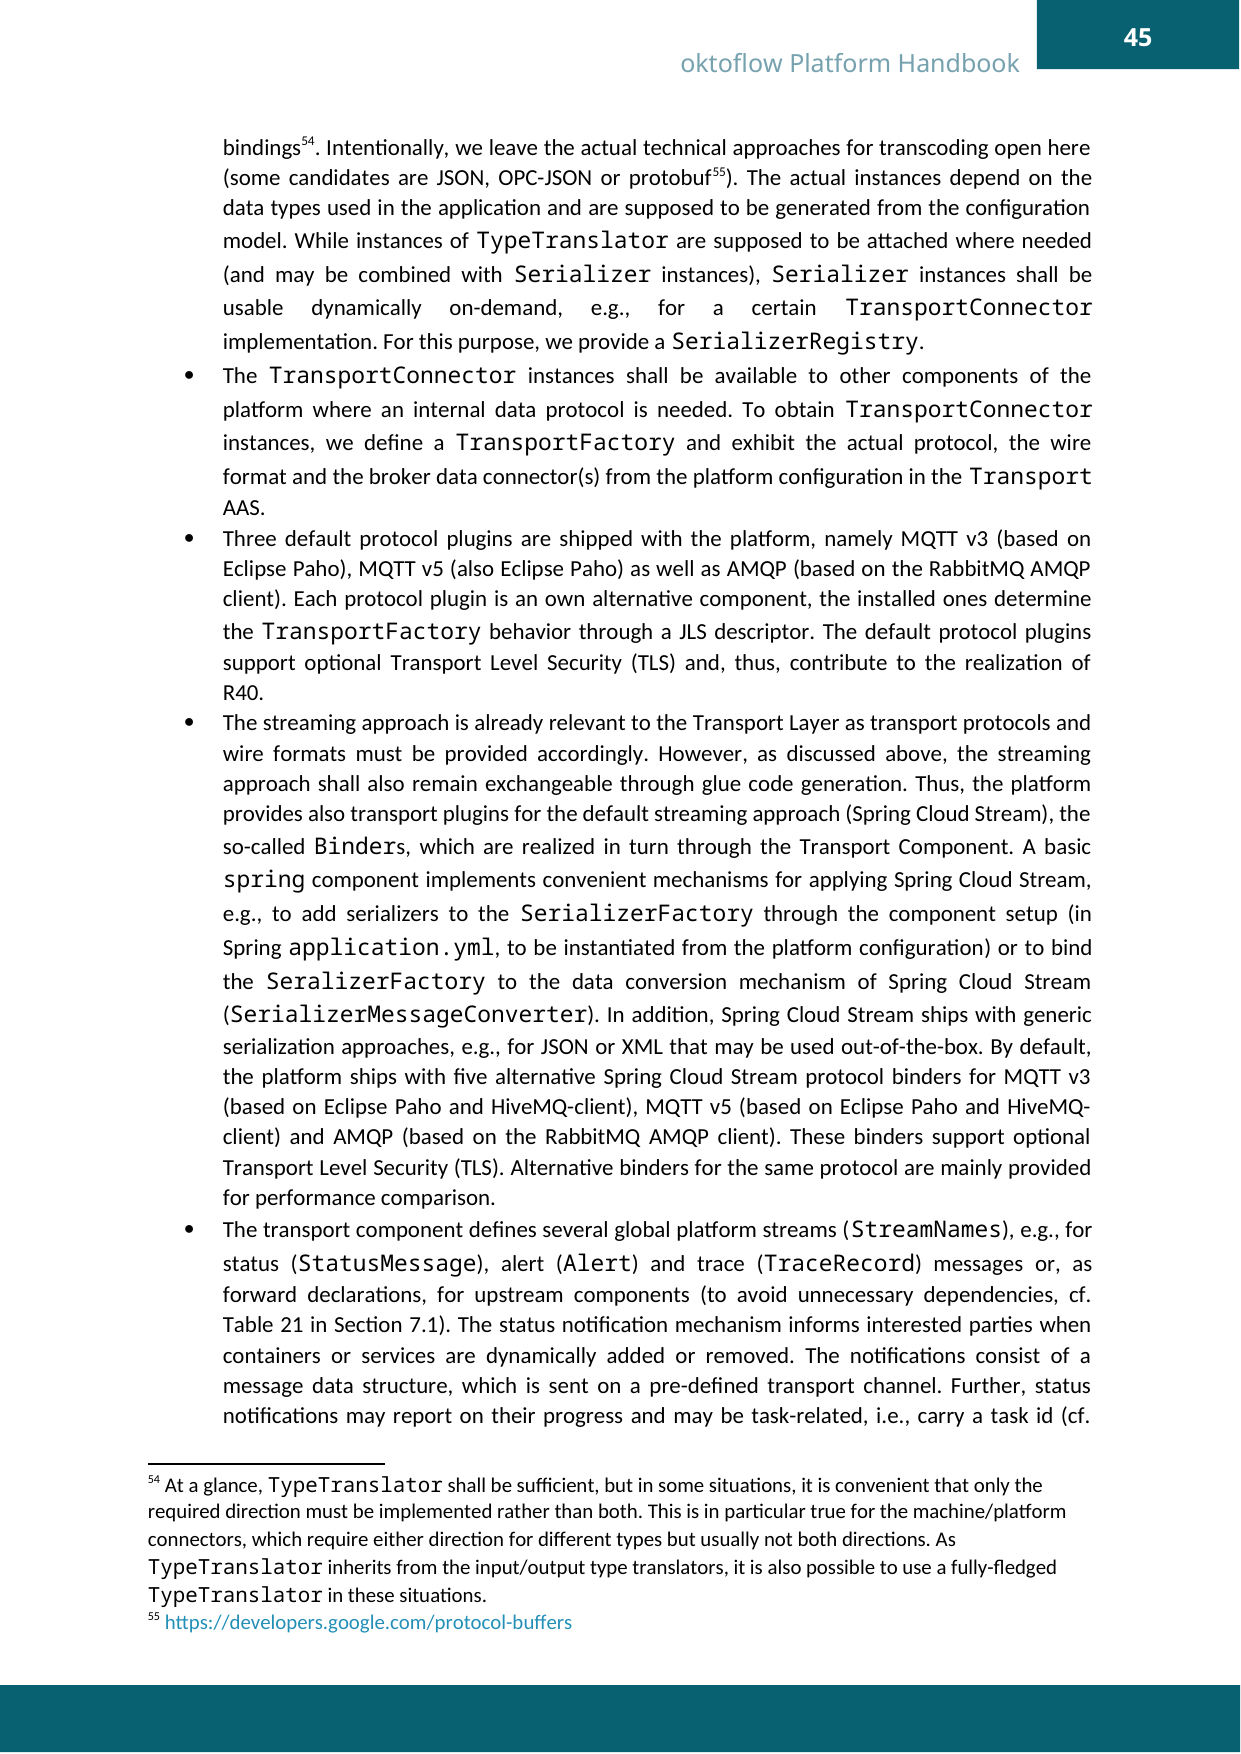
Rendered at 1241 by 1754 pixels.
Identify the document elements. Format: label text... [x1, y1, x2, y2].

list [185, 133, 1093, 356]
list The streaming approach is already relevant to the Transport Layer as transport protocols and wire formats must be provided accordingly. However, as discussed above, the streaming approach shall also remain exchangeable through glue code generation. Thus, the platform provides also transport plugins for the default streaming approach (Spring Cloud Stream), the so-called Binders, which are realized in turn through the Transport Component. A basic spring component implements convenient mechanisms for applying Spring Cloud Stream, e.g., to add serializers to the SerializerFactory through the component setup (in Spring application.yml, to be instantiated from the platform configuration) or to bind the SeralizerFactory to the data conversion mechanism of Spring Cloud Stream (SerializerMessageConverter). In addition, Spring Cloud Stream ships with generic serialization approaches, e.g., for JSON or XML that may be used out-of-the-box. By default, the platform ships with five alternative Spring Cloud Stream protocol binders for MQTT v3 (based on Eclipse Paho and HiveMQ-client), MQTT v5 (based on Eclipse Paho and HiveMQ-client) and AMQP (based on the RabbitMQ AMQP client). These binders support optional Transport Level Security (TLS). Alternative binders for the same protocol are mainly provided for performance comparison. [185, 708, 1093, 1211]
list Three default protocol plugins are shipped with the platform, namely MQTT v3 (based on Eclipse Paho), MQTT v5 (also Eclipse Paho) as well as AMQP (based on the RabbitMQ AMQP client). Each protocol plugin is an own alternative component, the installed ones determine the TransportFactory behavior through a JLS descriptor. The default protocol plugins support optional Transport Level Security (TLS) and, thus, contribute to the realization of R40. [185, 524, 1093, 706]
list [185, 1213, 1093, 1429]
list The TransportConnector instances shall be available to other components of the platform where an internal data protocol is needed. To obtain TransportConnector instances, we define a TransportFactory and exhibit the actual protocol, the wire format and the broker data connector(s) from the platform configuration in the Transport AAS. [185, 359, 1093, 522]
